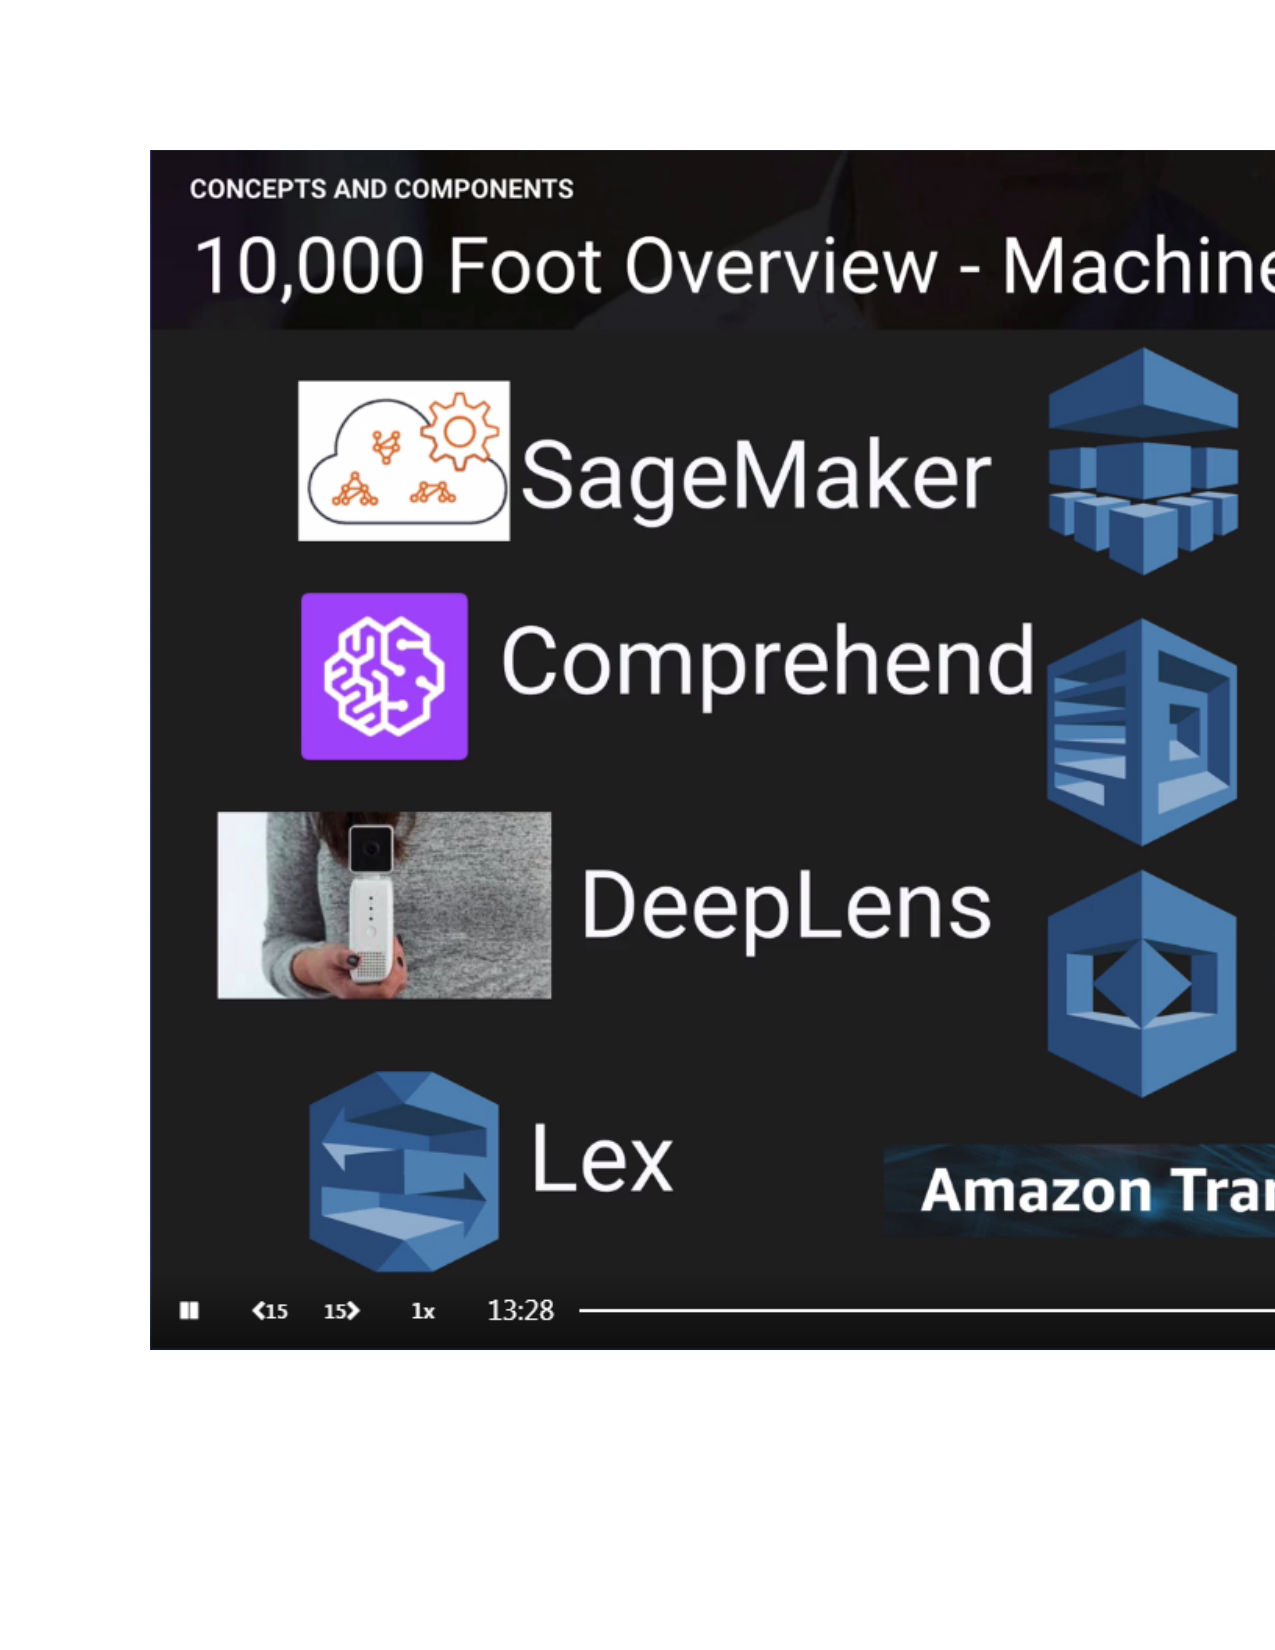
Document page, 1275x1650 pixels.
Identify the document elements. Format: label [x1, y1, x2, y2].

picture [150, 150, 1275, 1350]
